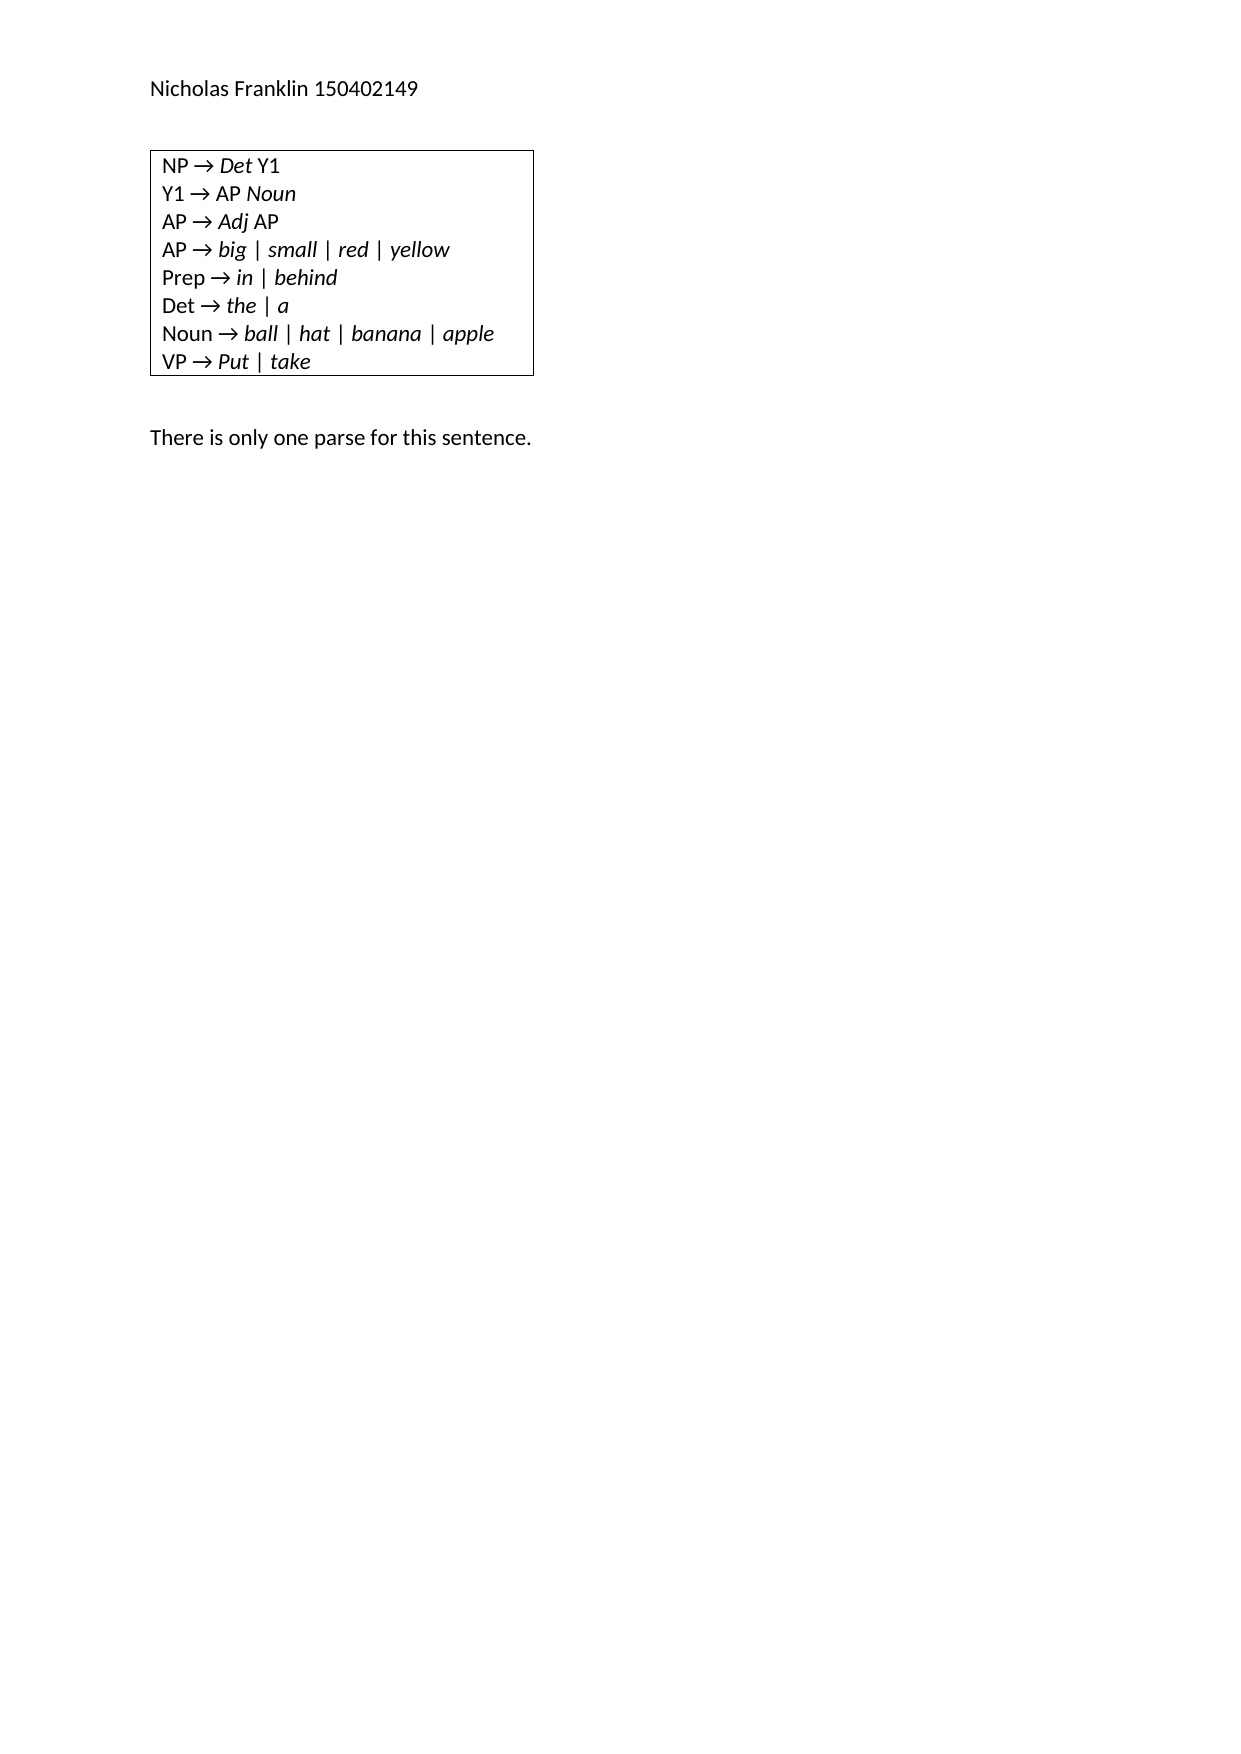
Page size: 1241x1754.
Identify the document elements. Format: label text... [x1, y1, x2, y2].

text There is only one parse for this sentence. [150, 423, 1090, 451]
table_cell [151, 151, 533, 375]
